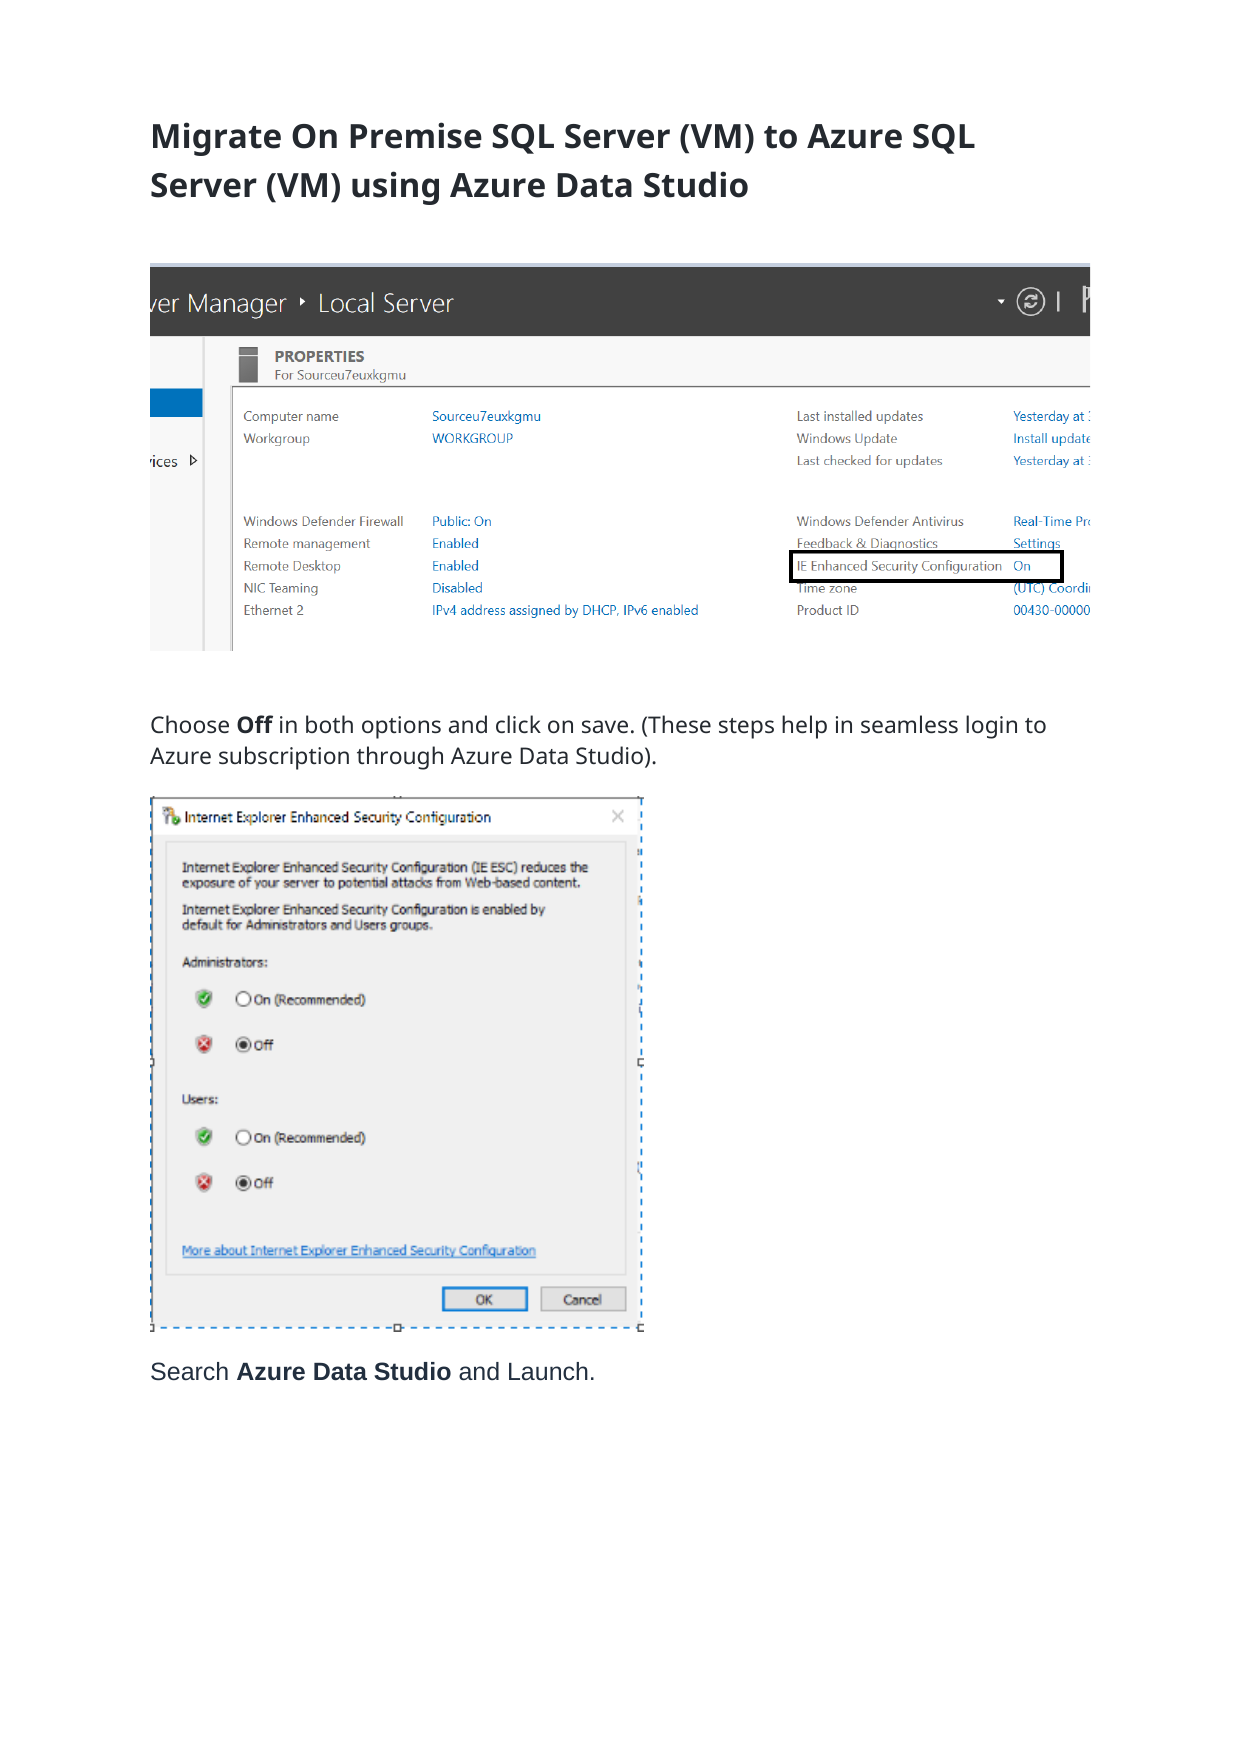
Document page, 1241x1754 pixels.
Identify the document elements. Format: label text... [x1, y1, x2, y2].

picture [150, 263, 1091, 684]
text Search Azure Data Studio and Launch. [150, 1357, 1090, 1386]
text Choose Off in both options and click on save. (These steps help in seamless login to Azure subscription through Azure Data Studio). [150, 709, 1090, 771]
picture [150, 796, 644, 1332]
